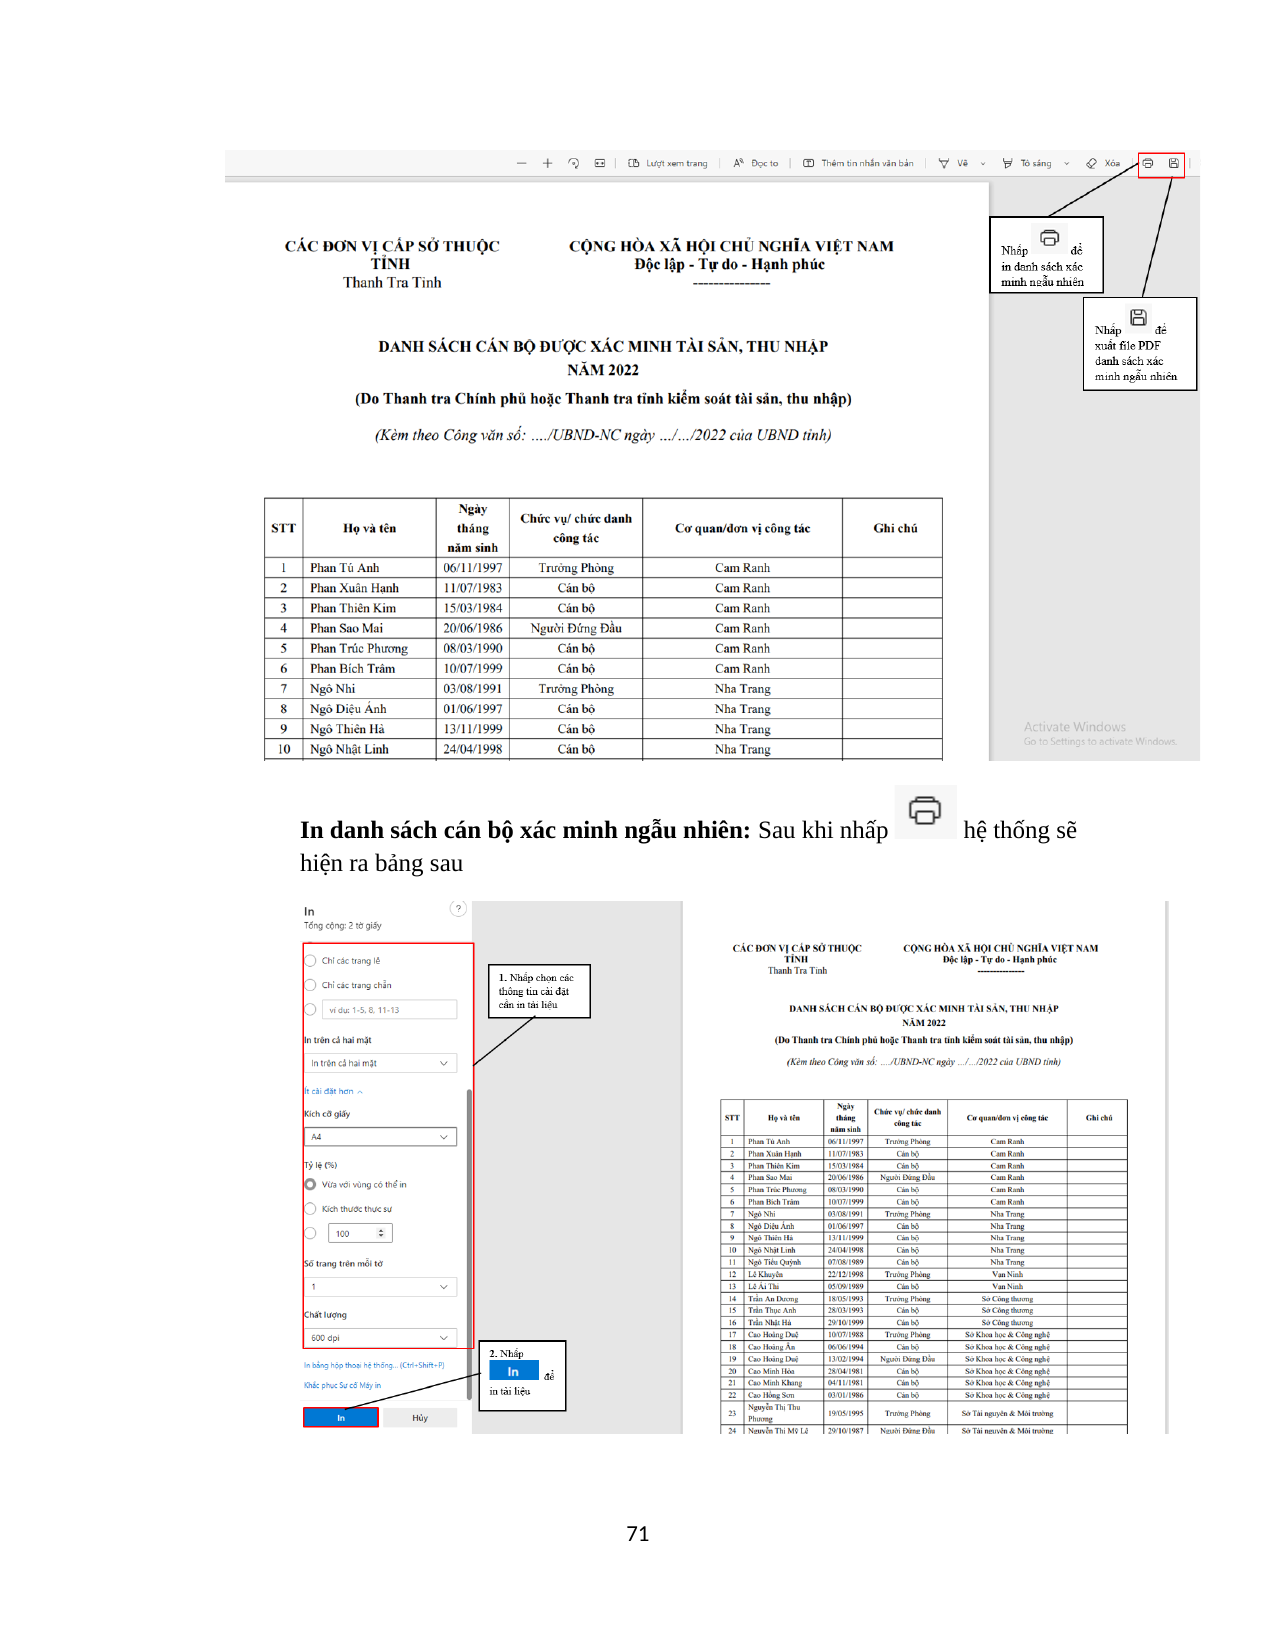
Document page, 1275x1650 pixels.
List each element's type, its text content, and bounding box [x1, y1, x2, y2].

picture [225, 150, 1200, 761]
text In danh sách cán bộ xác minh ngẫu nhiên: Sau khi nhấp hệ thống sẽ hiện ra bảng sau [300, 786, 1125, 877]
picture [894, 785, 957, 839]
picture [300, 901, 1174, 1434]
